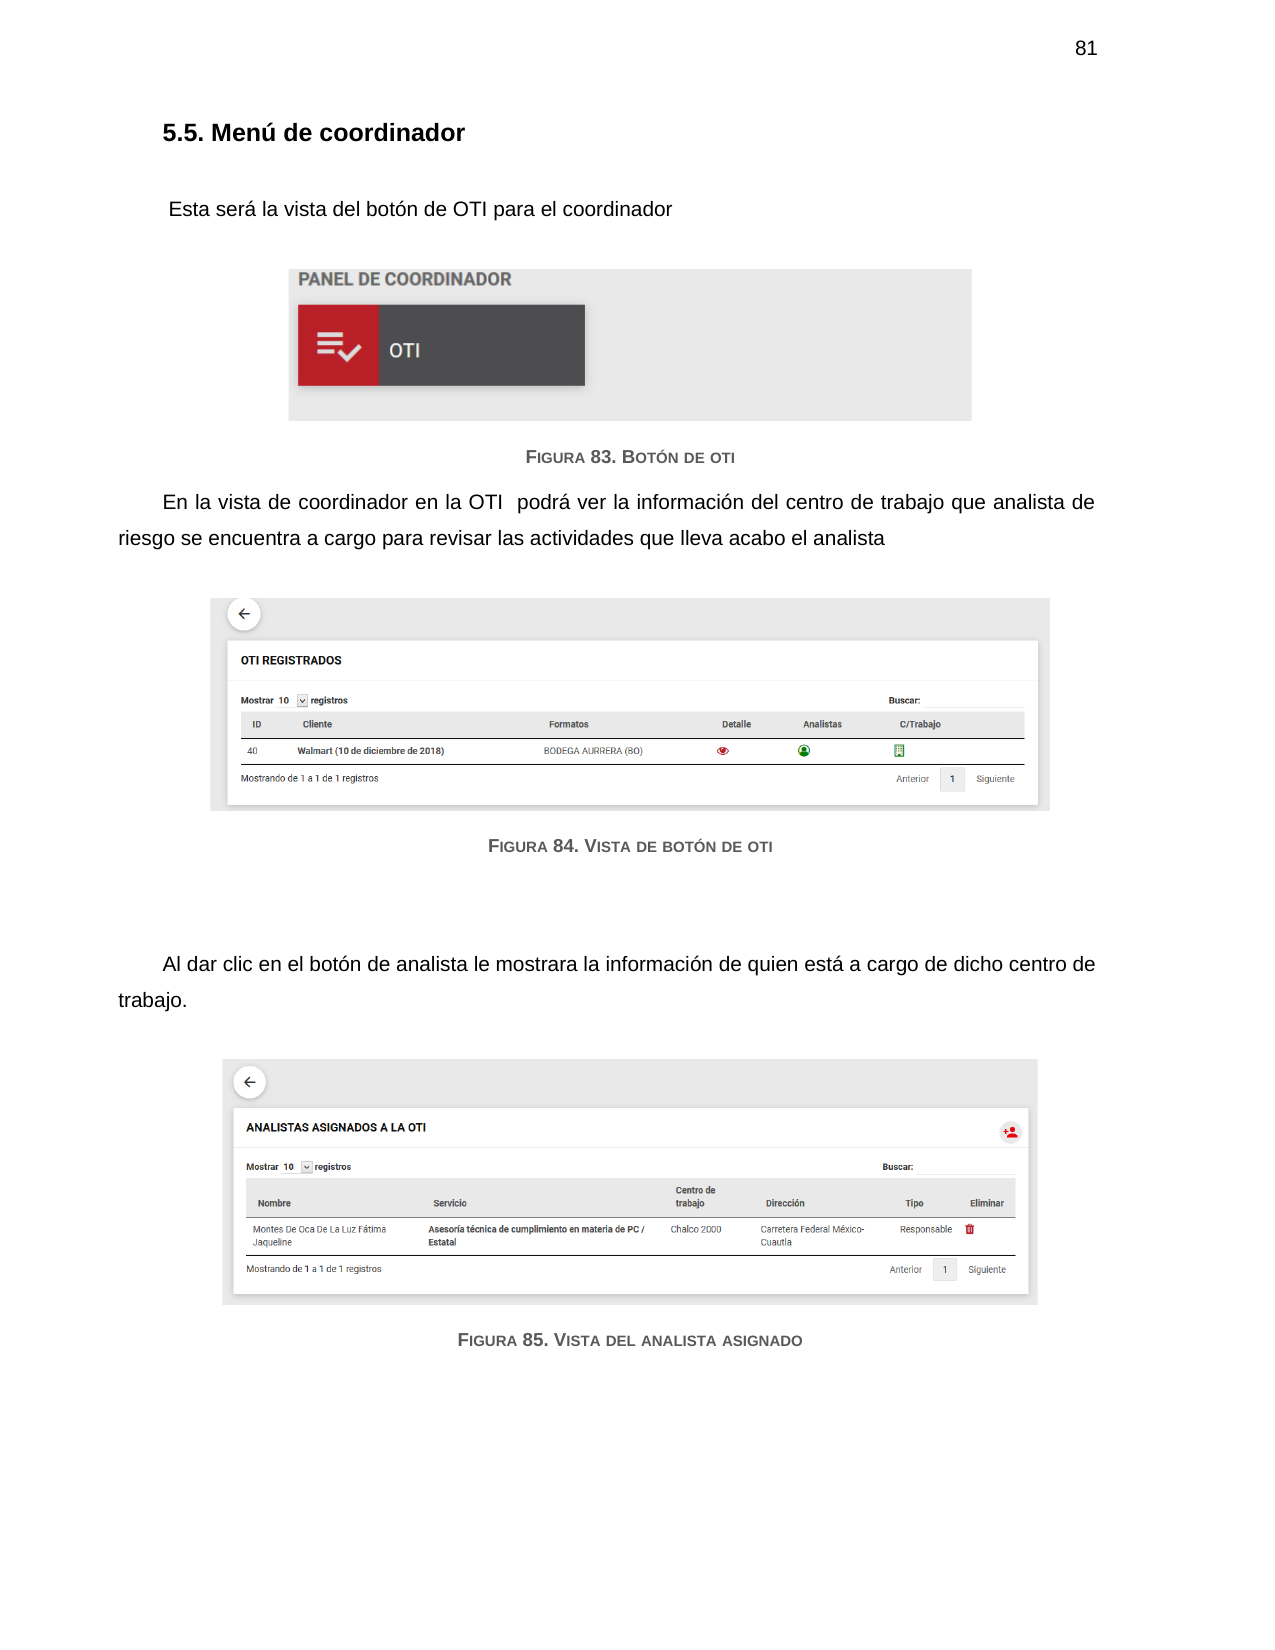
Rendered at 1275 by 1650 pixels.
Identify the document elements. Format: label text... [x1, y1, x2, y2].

text Figura 83. Botón de oti [118, 445, 1098, 467]
text Figura 84. Vista de botón de oti [118, 835, 1098, 857]
text Esta será la vista del botón de OTI para el coordinador [118, 197, 1098, 221]
picture [288, 269, 972, 421]
subtitle 5.5. Menú de coordinador [118, 118, 1098, 147]
text Al dar clic en el botón de analista le mostrara la información de quien está a cargo de dicho centro de trabajo. [118, 952, 1098, 1012]
picture [222, 1059, 1038, 1305]
picture [210, 598, 1050, 811]
text En la vista de coordinador en la OTI podrá ver la información del centro de trabajo que analista de riesgo se encuentra a cargo para revisar las actividades que lleva acabo el analista [118, 490, 1098, 550]
text Figura 85. Vista del analista asignado [118, 1329, 1098, 1350]
